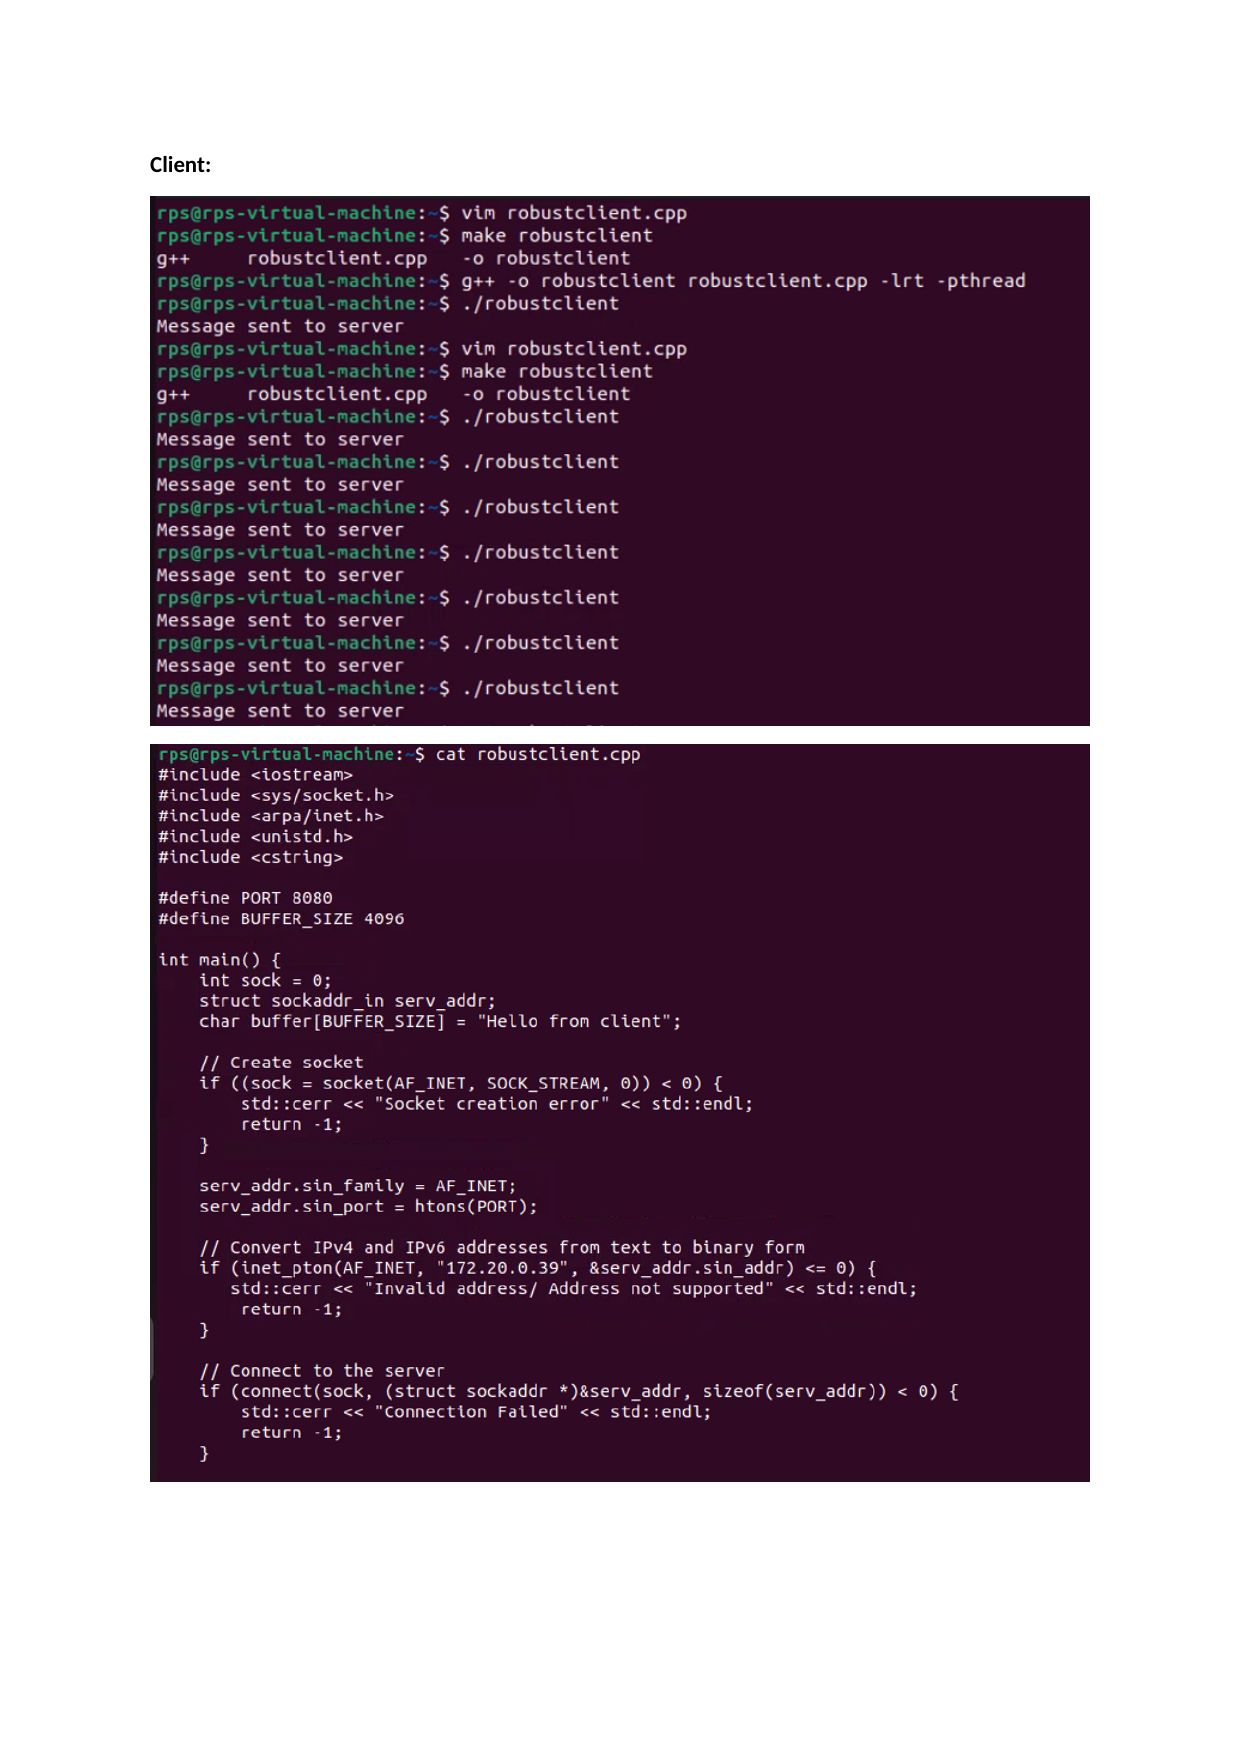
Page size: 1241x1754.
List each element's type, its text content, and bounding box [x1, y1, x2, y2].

picture [150, 744, 1090, 1482]
text Client: [150, 150, 1090, 178]
picture [150, 196, 1090, 726]
